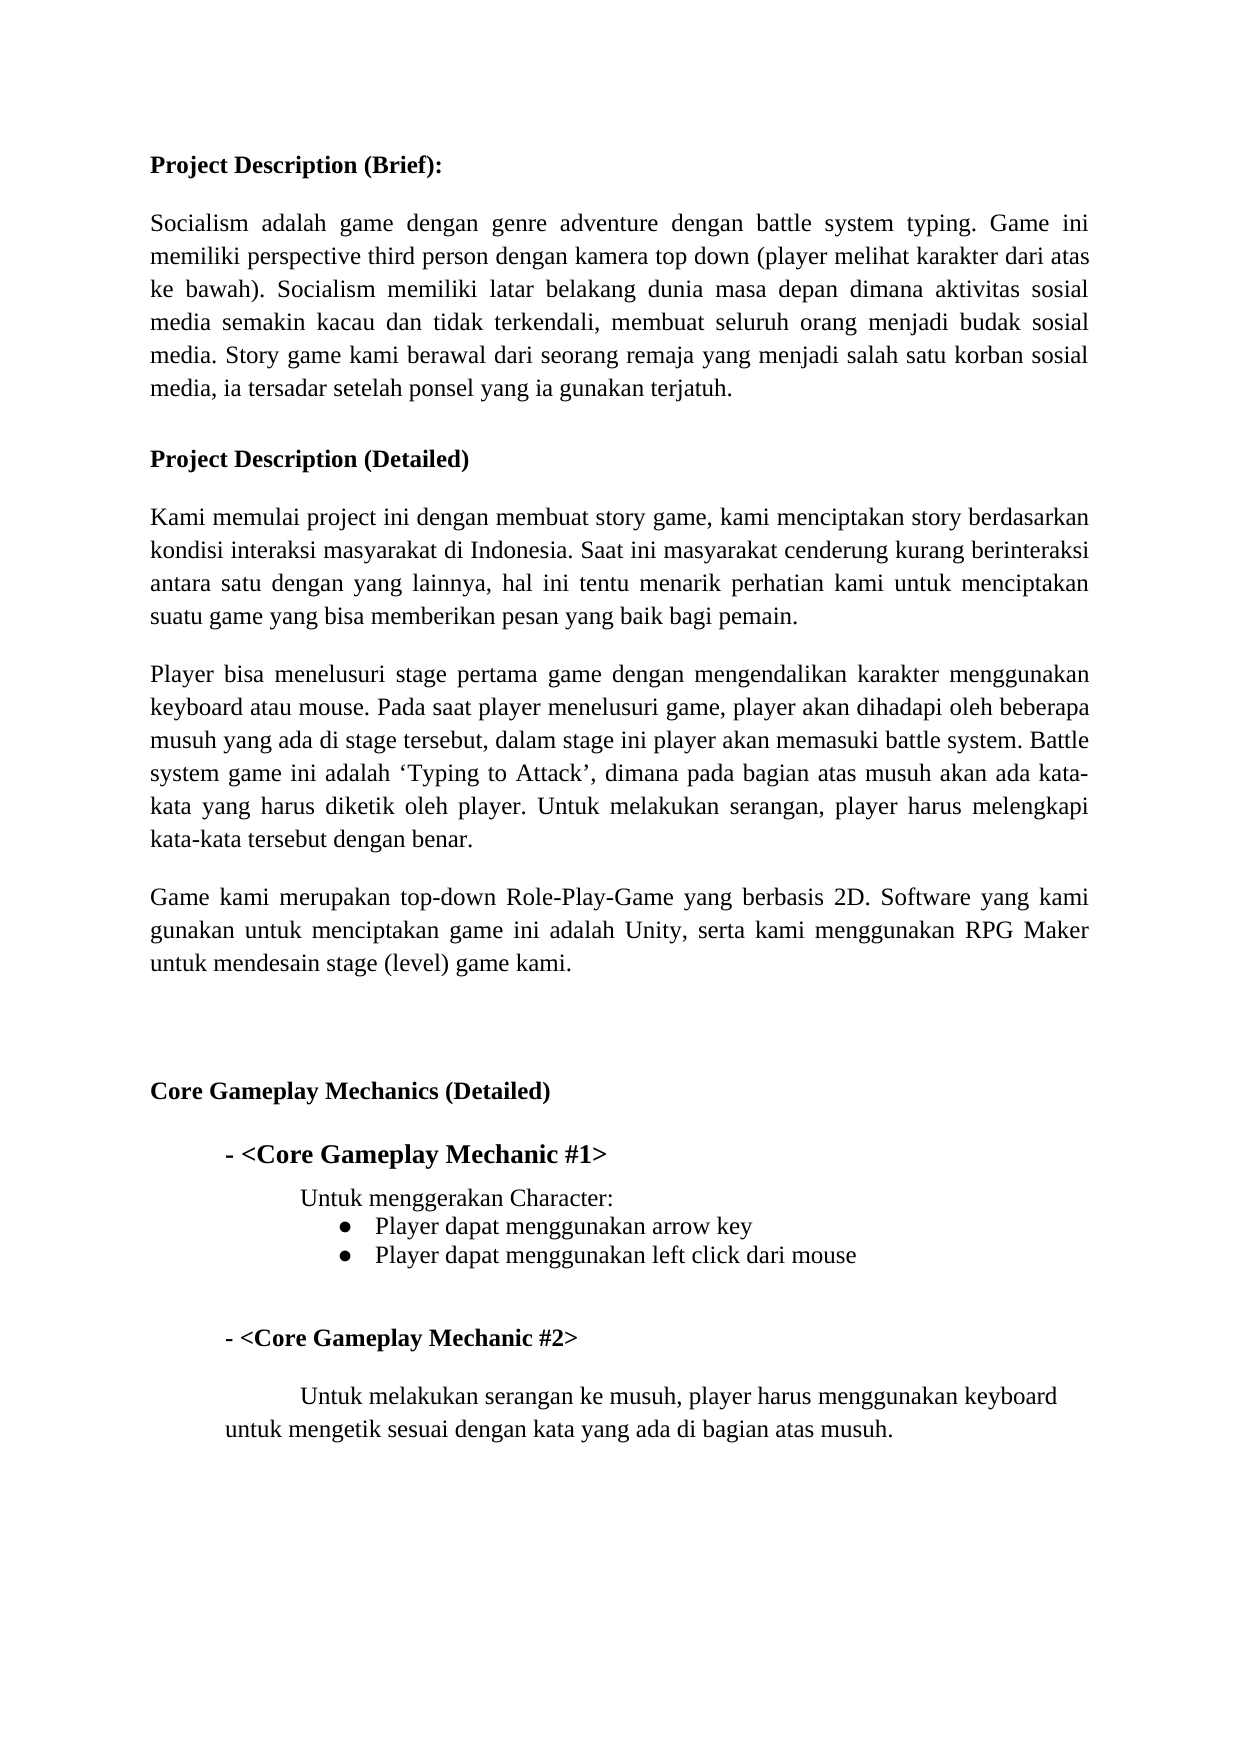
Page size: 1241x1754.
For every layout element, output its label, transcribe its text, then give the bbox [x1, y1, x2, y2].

subtitle Core Gameplay Mechanics (Detailed) [150, 1076, 1090, 1105]
text Game kami merupakan top-down Role-Play-Game yang berbasis 2D. Software yang kami gunakan untuk menciptakan game ini adalah Unity, serta kami menggunakan RPG Maker untuk mendesain stage (level) game kami. [150, 882, 1090, 977]
subtitle Project Description (Detailed) [150, 444, 1090, 472]
text Kami memulai project ini dengan membuat story game, kami menciptakan story berdasarkan kondisi interaksi masyarakat di Indonesia. Saat ini masyarakat cenderung kurang berinteraksi antara satu dengan yang lainnya, hal ini tentu menarik perhatian kami untuk menciptakan suatu game yang bisa memberikan pesan yang baik bagi pemain. [150, 502, 1090, 629]
text Player bisa menelusuri stage pertama game dengan mengendalikan karakter menggunakan keyboard atau mouse. Pada saat player menelusuri game, player akan dihadapi oleh beberapa musuh yang ada di stage tersebut, dalam stage ini player akan memasuki battle system. Battle system game ini adalah ‘Typing to Attack’, dimana pada bagian atas musuh akan ada kata-kata yang harus diketik oleh player. Untuk melakukan serangan, player harus melengkapi kata-kata tersebut dengan benar. [150, 659, 1090, 853]
text Untuk menggerakan Character: [150, 1183, 1090, 1211]
list Player dapat menggunakan arrow key [337, 1211, 1090, 1240]
text - <Core Gameplay Mechanic #2> [150, 1323, 1090, 1351]
text Socialism adalah game dengan genre adventure dengan battle system typing. Game ini memiliki perspective third person dengan kamera top down (player melihat karakter dari atas ke bawah). Socialism memiliki latar belakang dunia masa depan dimana aktivitas sosial media semakin kacau dan tidak terkendali, membuat seluruh orang menjadi budak sosial media. Story game kami berawal dari seorang remaja yang menjadi salah satu korban sosial media, ia tersadar setelah ponsel yang ia gunakan terjatuh. [150, 208, 1090, 402]
list Player dapat menggunakan left click dari mouse [337, 1240, 1090, 1269]
text Untuk melakukan serangan ke musuh, player harus menggunakan keyboard untuk mengetik sesuai dengan kata yang ada di bagian atas musuh. [225, 1381, 1090, 1442]
subtitle - <Core Gameplay Mechanic #1> [150, 1139, 1090, 1170]
subtitle Project Description (Brief): [150, 150, 1090, 179]
